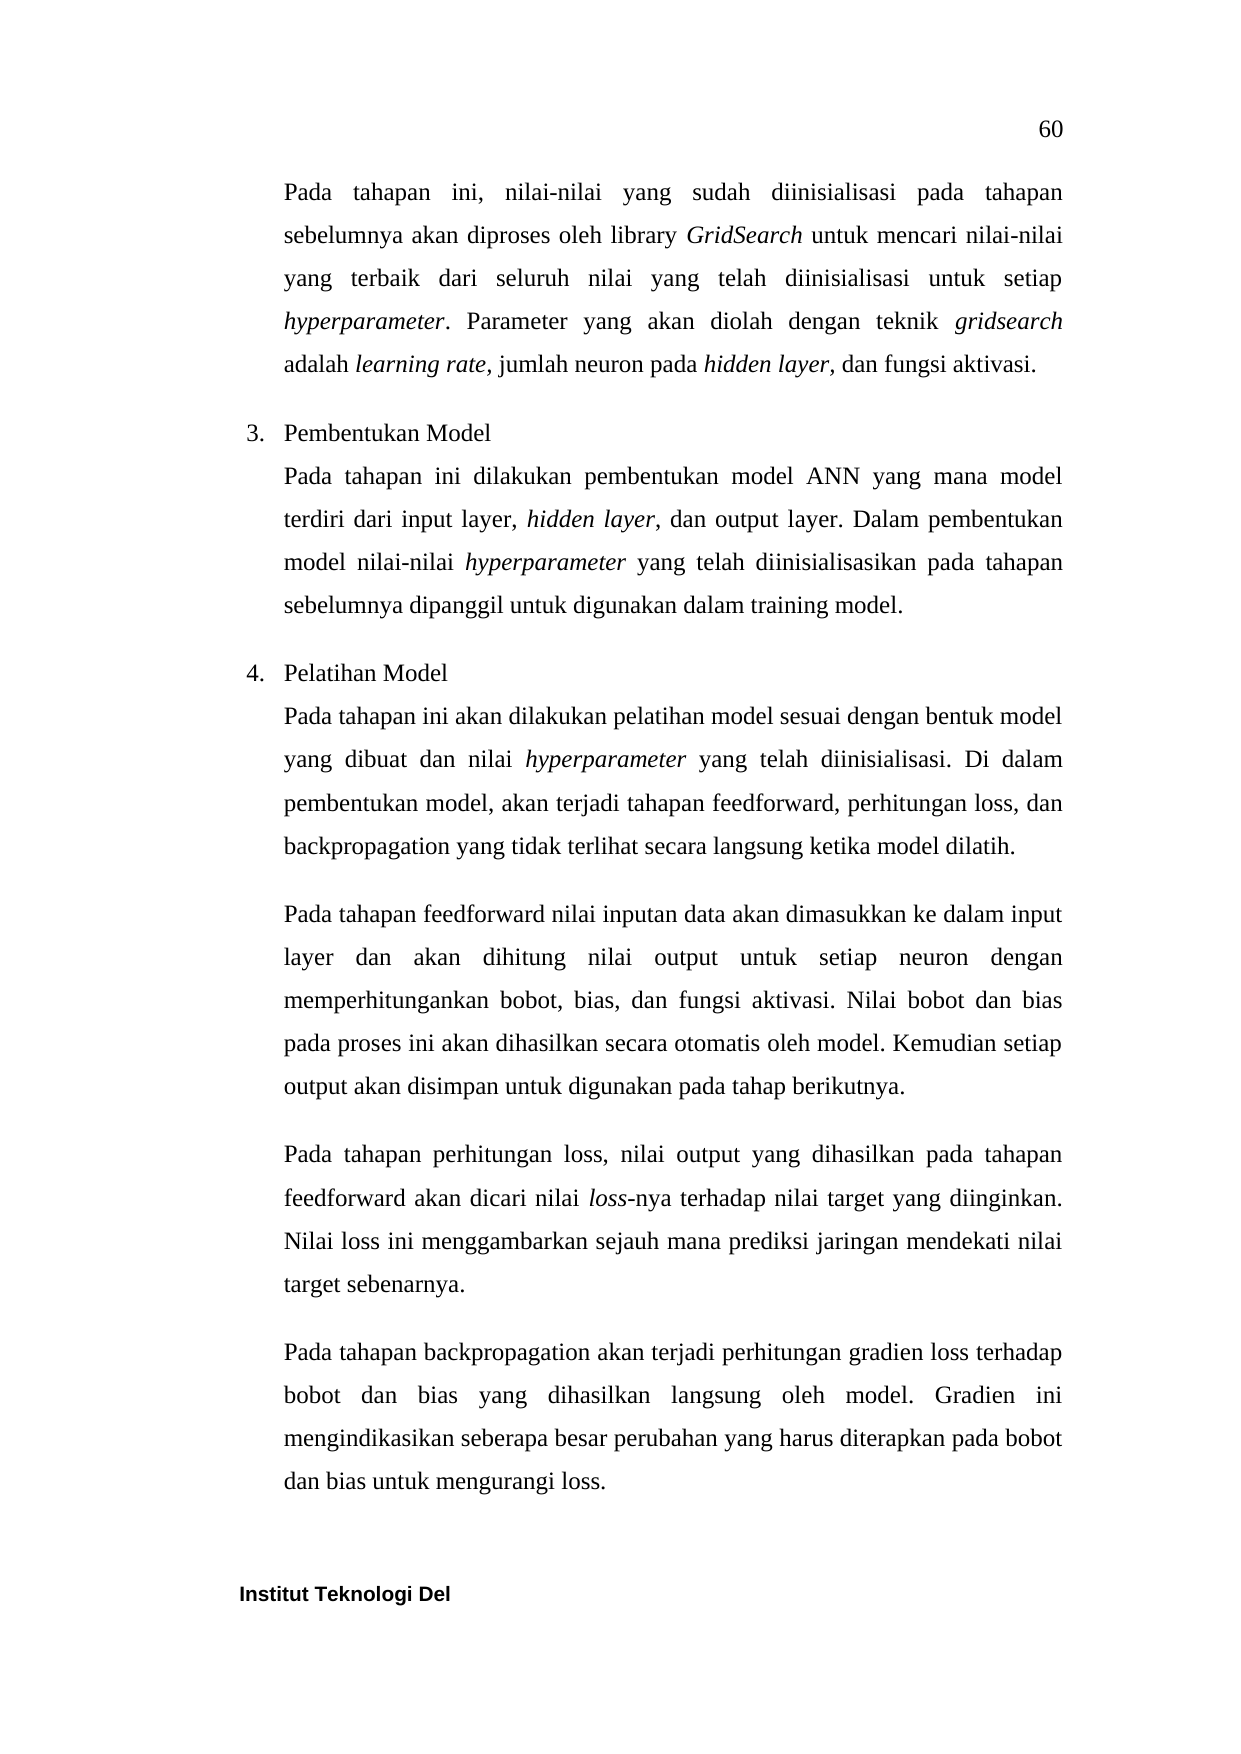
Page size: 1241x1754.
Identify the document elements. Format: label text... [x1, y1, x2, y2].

text Pada tahapan backpropagation akan terjadi perhitungan gradien loss terhadap bobot dan bias yang dihasilkan langsung oleh model. Gradien ini mengindikasikan seberapa besar perubahan yang harus diterapkan pada bobot dan bias untuk mengurangi loss. [283, 1337, 1063, 1495]
list Pelatihan Model [246, 658, 1063, 687]
text Pada tahapan perhitungan loss, nilai output yang dihasilkan pada tahapan feedforward akan dicari nilai loss-nya terhadap nilai target yang diinginkan. Nilai loss ini menggambarkan sejauh mana prediksi jaringan mendekati nilai target sebenarnya. [283, 1139, 1063, 1298]
text Pada tahapan feedforward nilai inputan data akan dimasukkan ke dalam input layer dan akan dihitung nilai output untuk setiap neuron dengan memperhitungankan bobot, bias, dan fungsi aktivasi. Nilai bobot dan bias pada proses ini akan dihasilkan secara otomatis oleh model. Kemudian setiap output akan disimpan untuk digunakan pada tahap berikutnya. [283, 899, 1063, 1100]
text Pada tahapan ini dilakukan pembentukan model ANN yang mana model terdiri dari input layer, hidden layer, dan output layer. Dalam pembentukan model nilai-nilai hyperparameter yang telah diinisialisasikan pada tahapan sebelumnya dipanggil untuk digunakan dalam training model. [283, 461, 1063, 619]
text Pada tahapan ini akan dilakukan pelatihan model sesuai dengan bentuk model yang dibuat dan nilai hyperparameter yang telah diinisialisasi. Di dalam pembentukan model, akan terjadi tahapan feedforward, perhitungan loss, dan backpropagation yang tidak terlihat secara langsung ketika model dilatih. [283, 701, 1063, 859]
list Pembentukan Model [246, 418, 1063, 446]
text Pada tahapan ini, nilai-nilai yang sudah diinisialisasi pada tahapan sebelumnya akan diproses oleh library GridSearch untuk mencari nilai-nilai yang terbaik dari seluruh nilai yang telah diinisialisasi untuk setiap hyperparameter. Parameter yang akan diolah dengan teknik gridsearch adalah learning rate, jumlah neuron pada hidden layer, dan fungsi aktivasi. [283, 177, 1063, 378]
